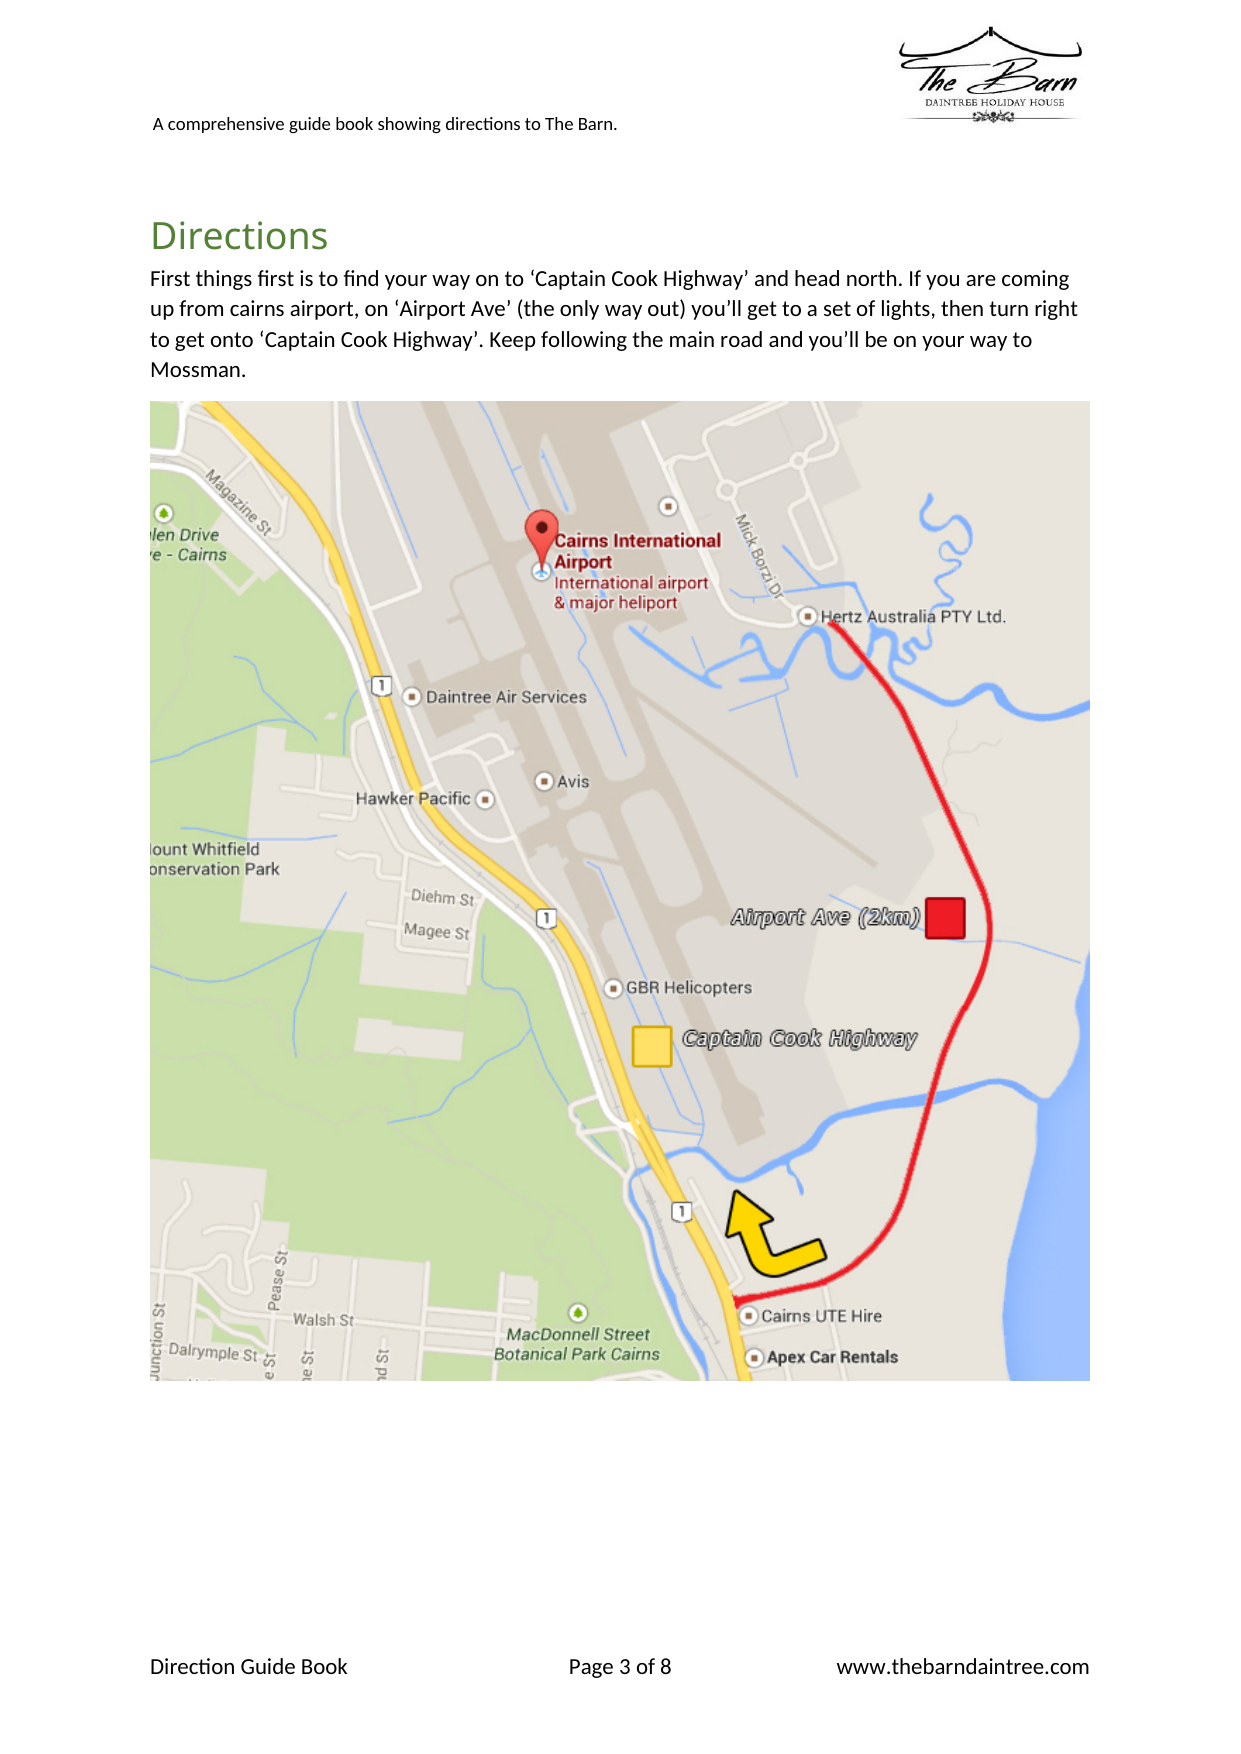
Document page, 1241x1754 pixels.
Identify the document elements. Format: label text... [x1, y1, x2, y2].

subtitle Directions [150, 209, 1090, 260]
text First things first is to find your way on to ‘Captain Cook Highway’ and head north. If you are coming up from cairns airport, on ‘Airport Ave’ (the only way out) you’ll get to a set of lights, then turn right to get onto ‘Captain Cook Highway’. Keep following the main road and you’ll be on your way to Mossman. [150, 264, 1090, 383]
picture [150, 401, 1090, 1381]
picture [889, 17, 1091, 130]
